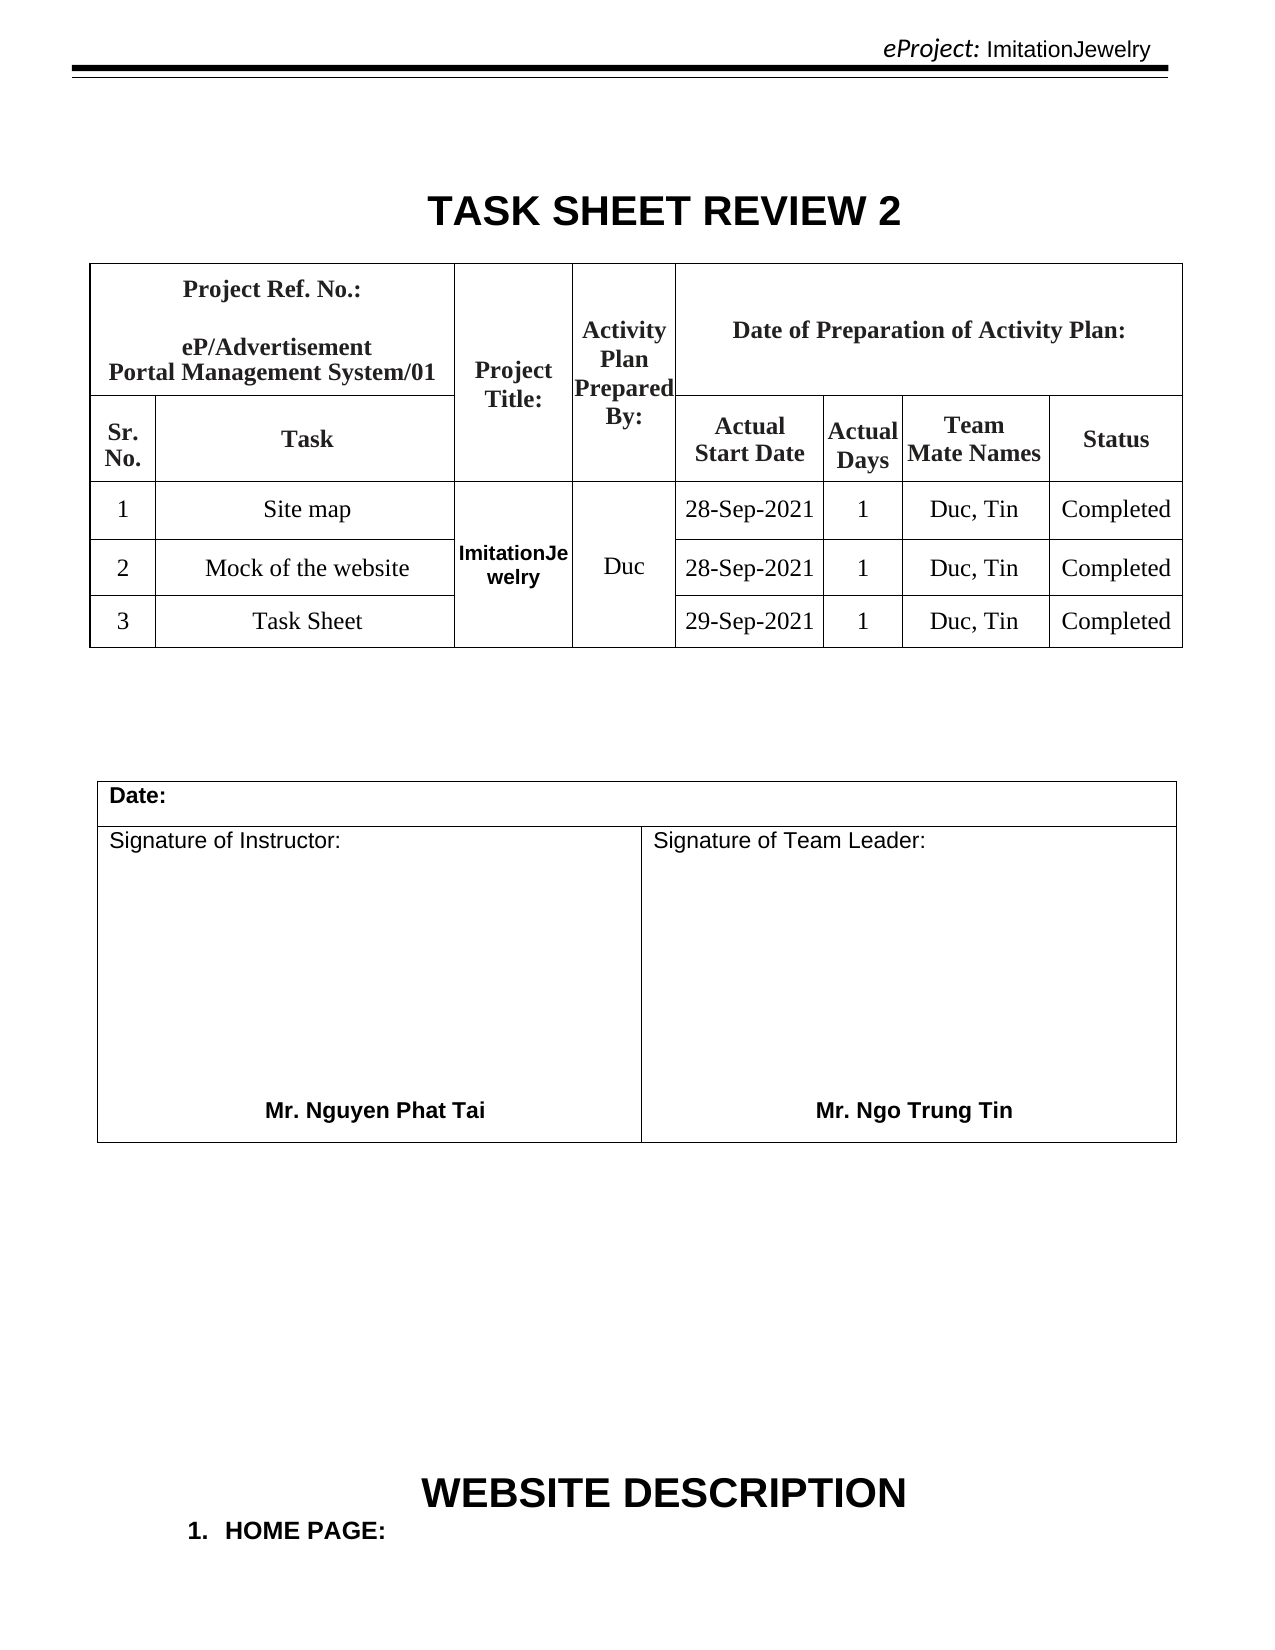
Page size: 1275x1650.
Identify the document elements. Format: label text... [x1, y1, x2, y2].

subtitle TASK SHEET REVIEW 2 [204, 186, 1125, 234]
table_header Date: [98, 782, 1176, 826]
table_cell Completed [1050, 596, 1182, 647]
table_cell Duc [573, 482, 675, 647]
table_cell Mock of the website [156, 540, 454, 595]
table_cell 28-Sep-2021 [676, 482, 823, 538]
table_header Project Title: [455, 264, 572, 481]
table_cell 1 [824, 596, 902, 647]
table_cell Actual Days [824, 396, 902, 481]
table_cell Signature of Team Leader: Mr. Ngo Trung Tin [642, 827, 1176, 1142]
table_cell Duc, Tin [903, 596, 1049, 647]
table_cell Duc, Tin [903, 482, 1049, 538]
table_cell 1 [824, 540, 902, 595]
table_cell 28-Sep-2021 [676, 540, 823, 595]
table_cell Signature of Instructor: Mr. Nguyen Phat Tai [98, 827, 641, 1142]
list HOME PAGE: [187, 1516, 1125, 1545]
table_cell Sr. No. [91, 396, 155, 481]
table_cell Task [156, 396, 454, 481]
table_cell 1 [824, 482, 902, 538]
table_cell Task Sheet [156, 596, 454, 647]
table_header Activity Plan Prepared By: [573, 264, 675, 481]
table_header Date of Preparation of Activity Plan: [676, 264, 1182, 395]
table_cell Actual Start Date [676, 396, 823, 481]
table_cell Status [1050, 396, 1182, 481]
table_cell Site map [156, 482, 454, 538]
table_cell Completed [1050, 540, 1182, 595]
table_cell Duc, Tin [903, 540, 1049, 595]
table_cell 3 [91, 596, 155, 647]
table_cell 1 [91, 482, 155, 538]
table_cell Team Mate Names [903, 396, 1049, 481]
table_header Project Ref. No.: eP/Advertisement Portal Management System/01 [91, 264, 454, 395]
table_cell Completed [1050, 482, 1182, 538]
table_cell 2 [91, 540, 155, 595]
table_cell ImitationJewelry [455, 482, 572, 647]
subtitle WEBSITE DESCRIPTION [204, 1468, 1125, 1516]
table_cell 29-Sep-2021 [676, 596, 823, 647]
